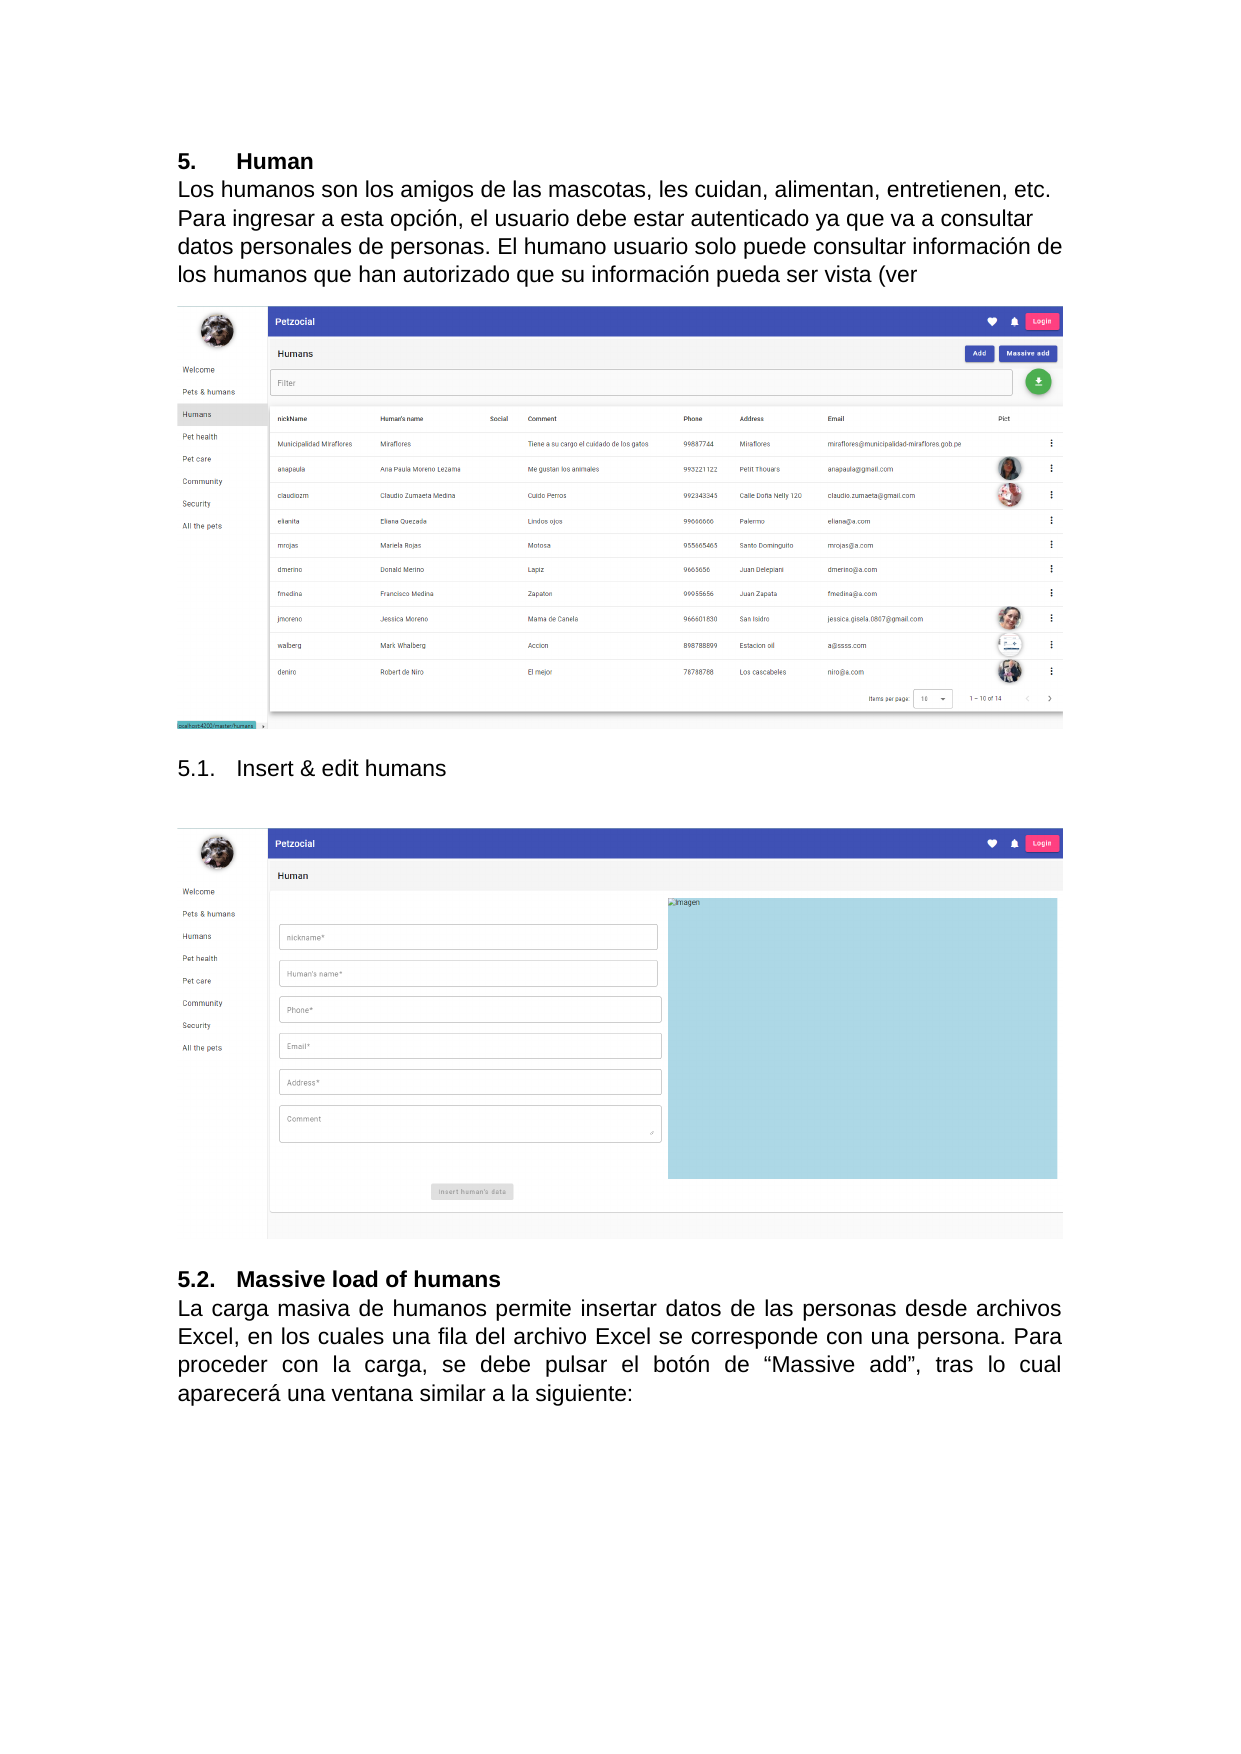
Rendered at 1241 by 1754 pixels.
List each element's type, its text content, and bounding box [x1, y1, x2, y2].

text Los humanos son los amigos de las mascotas, les cuidan, alimentan, entretienen, etc. Para ingresar a esta opción, el usuario debe estar autenticado ya que va a consultar datos personales de personas. El humano usuario solo puede consultar información de los humanos que han autorizado que su información pueda ser vista (ver [177, 176, 1063, 288]
picture [177, 828, 1063, 1239]
subtitle Massive load of humans [177, 1266, 1063, 1292]
subtitle Insert & edit humans [177, 755, 1063, 782]
text La carga masiva de humanos permite insertar datos de las personas desde archivos Excel, en los cuales una fila del archivo Excel se corresponde con una persona. Para proceder con la carga, se debe pulsar el botón de “Massive add”, tras lo cual aparecerá una ventana similar a la siguiente: [177, 1294, 1063, 1406]
picture [177, 306, 1063, 729]
subtitle Human [177, 148, 1063, 174]
